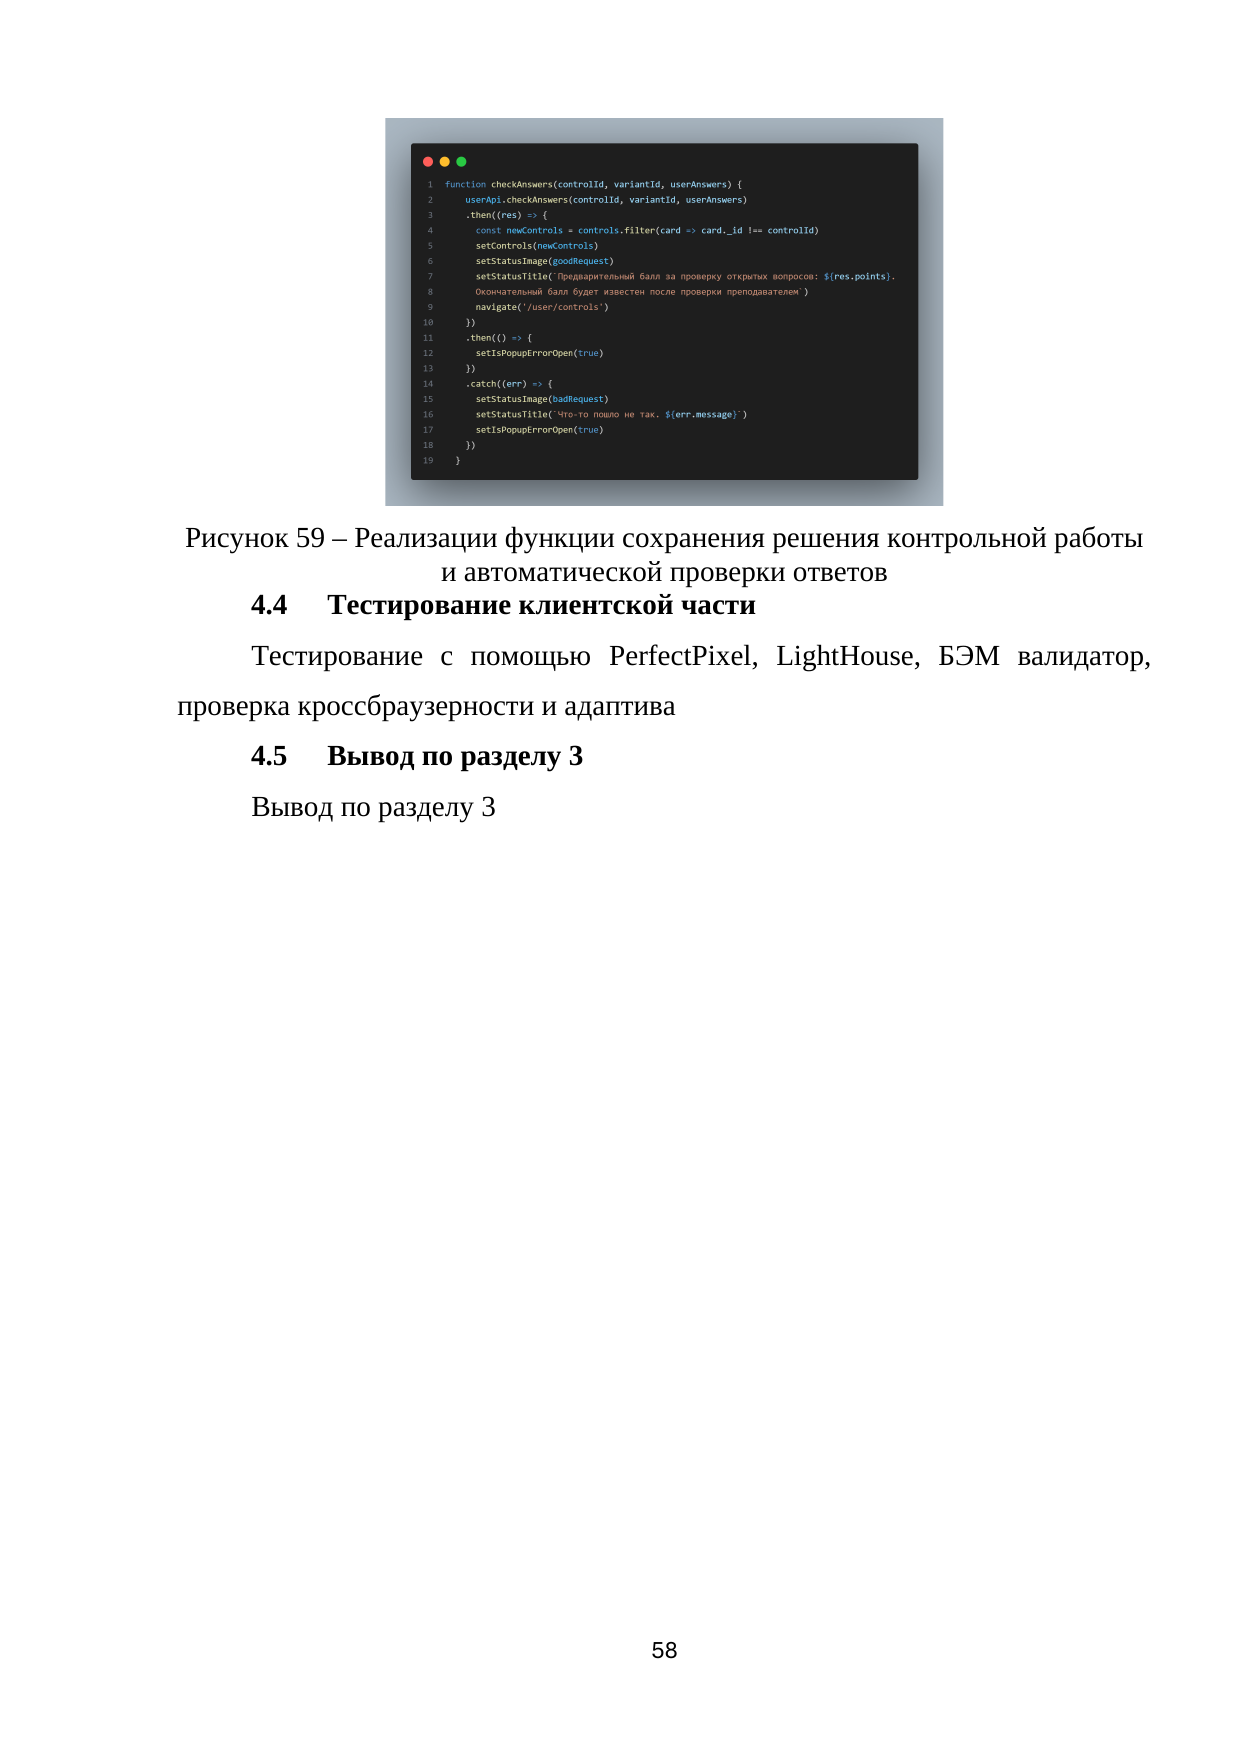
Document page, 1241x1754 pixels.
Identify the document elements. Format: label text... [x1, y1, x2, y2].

subtitle Тестирование клиентской части [177, 587, 1152, 621]
text Тестирование с помощью PerfectPixel, LightHouse, БЭМ валидатор, проверка кроссбраузерности и адаптива [177, 638, 1152, 722]
text Вывод по разделу 3 [177, 789, 1152, 822]
picture [385, 118, 944, 506]
subtitle Вывод по разделу 3 [177, 738, 1152, 772]
text Рисунок 59 – Реализации функции сохранения решения контрольной работы и автоматической проверки ответов [177, 520, 1152, 587]
